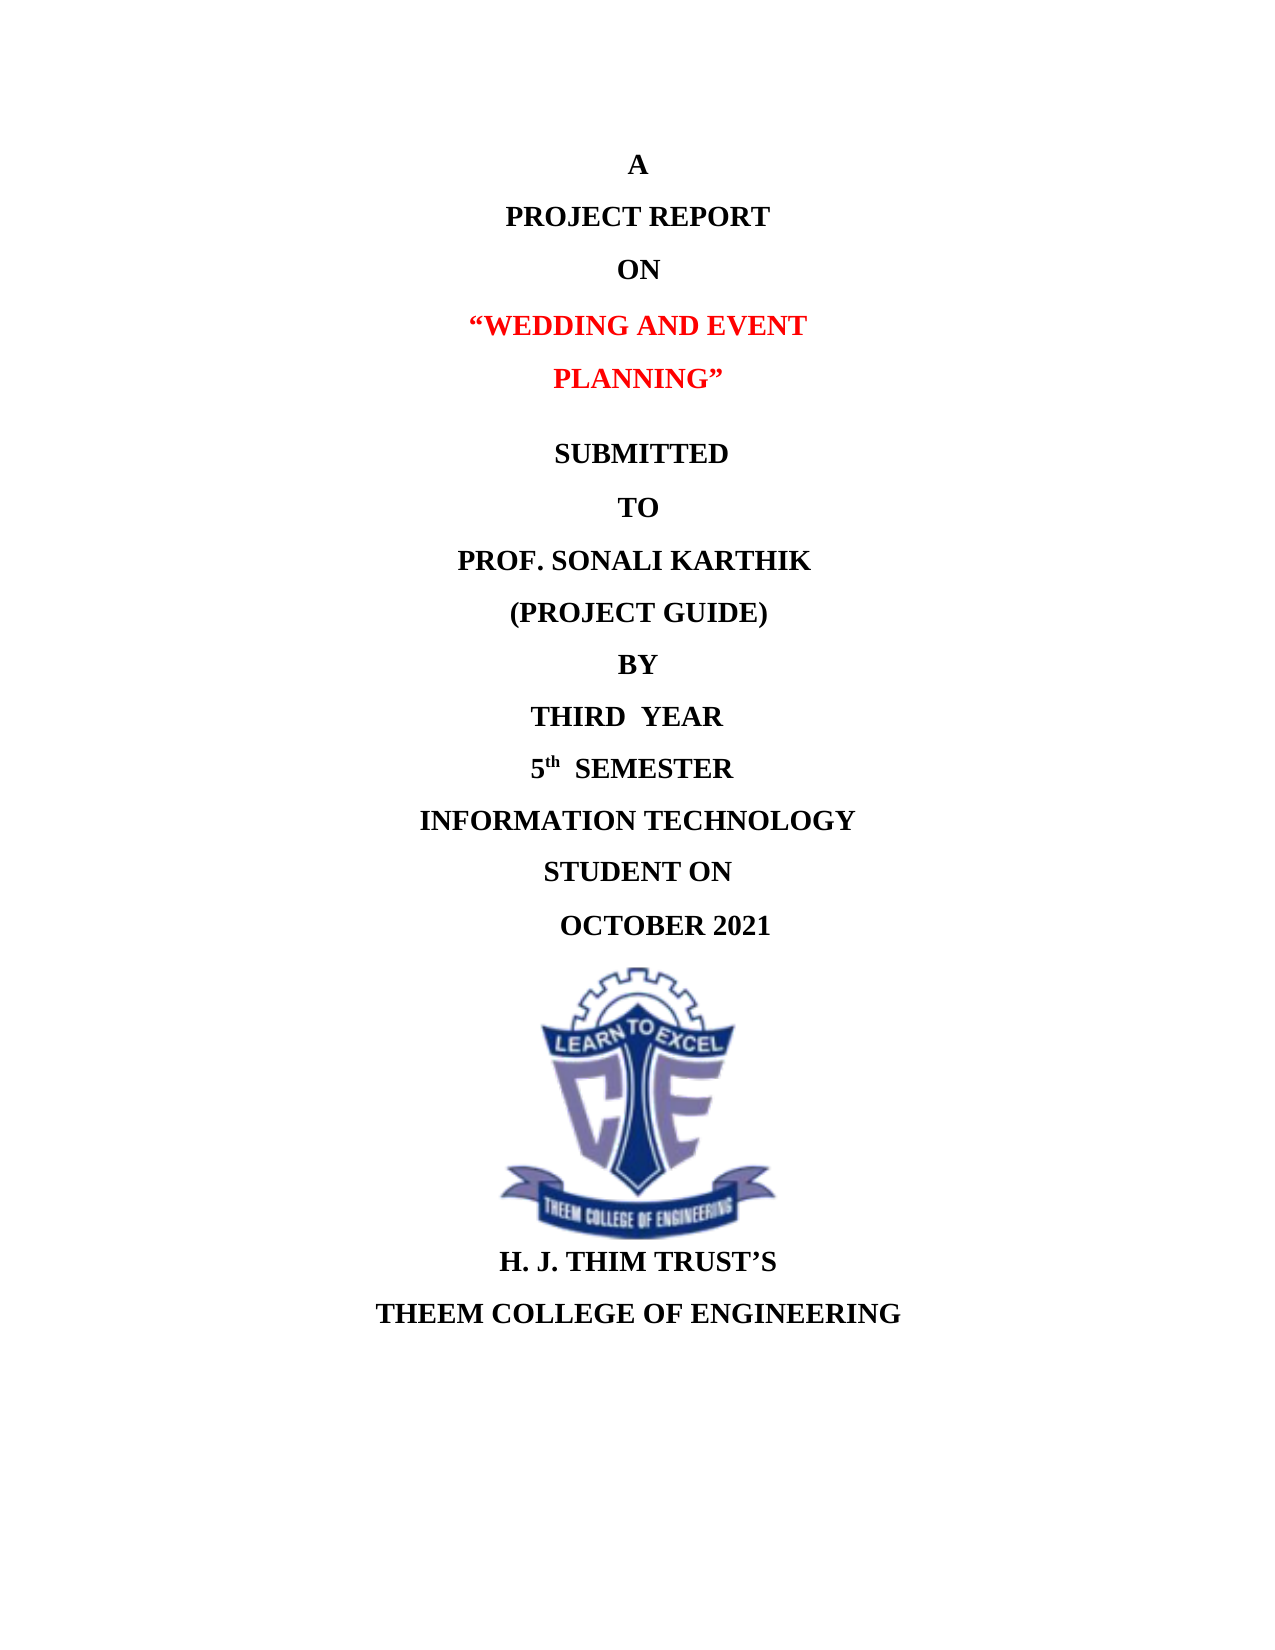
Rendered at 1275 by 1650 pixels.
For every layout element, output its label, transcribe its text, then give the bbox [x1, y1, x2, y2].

text (PROJECT GUIDE) [509, 595, 1170, 628]
text ON [617, 252, 1170, 286]
text OCTOBER 2021 [559, 908, 1170, 942]
picture [422, 962, 853, 1244]
text INFORMATION TECHNOLOGY STUDENT ON [347, 803, 928, 888]
text PROJECT REPORT [505, 199, 1170, 233]
text THEEM COLLEGE OF ENGINEERING [375, 1296, 1170, 1330]
text THIRD YEAR [530, 699, 1170, 733]
text “WEDDING AND EVENT PLANNING” [392, 308, 884, 394]
text H. J. THIM TRUST’S [499, 1244, 1170, 1277]
text 5th SEMESTER [530, 751, 1170, 785]
text A [627, 147, 1170, 181]
text TO [617, 490, 1170, 524]
text PROF. SONALI KARTHIK [457, 543, 1170, 576]
text SUBMITTED [392, 436, 884, 470]
text BY [618, 647, 1170, 681]
